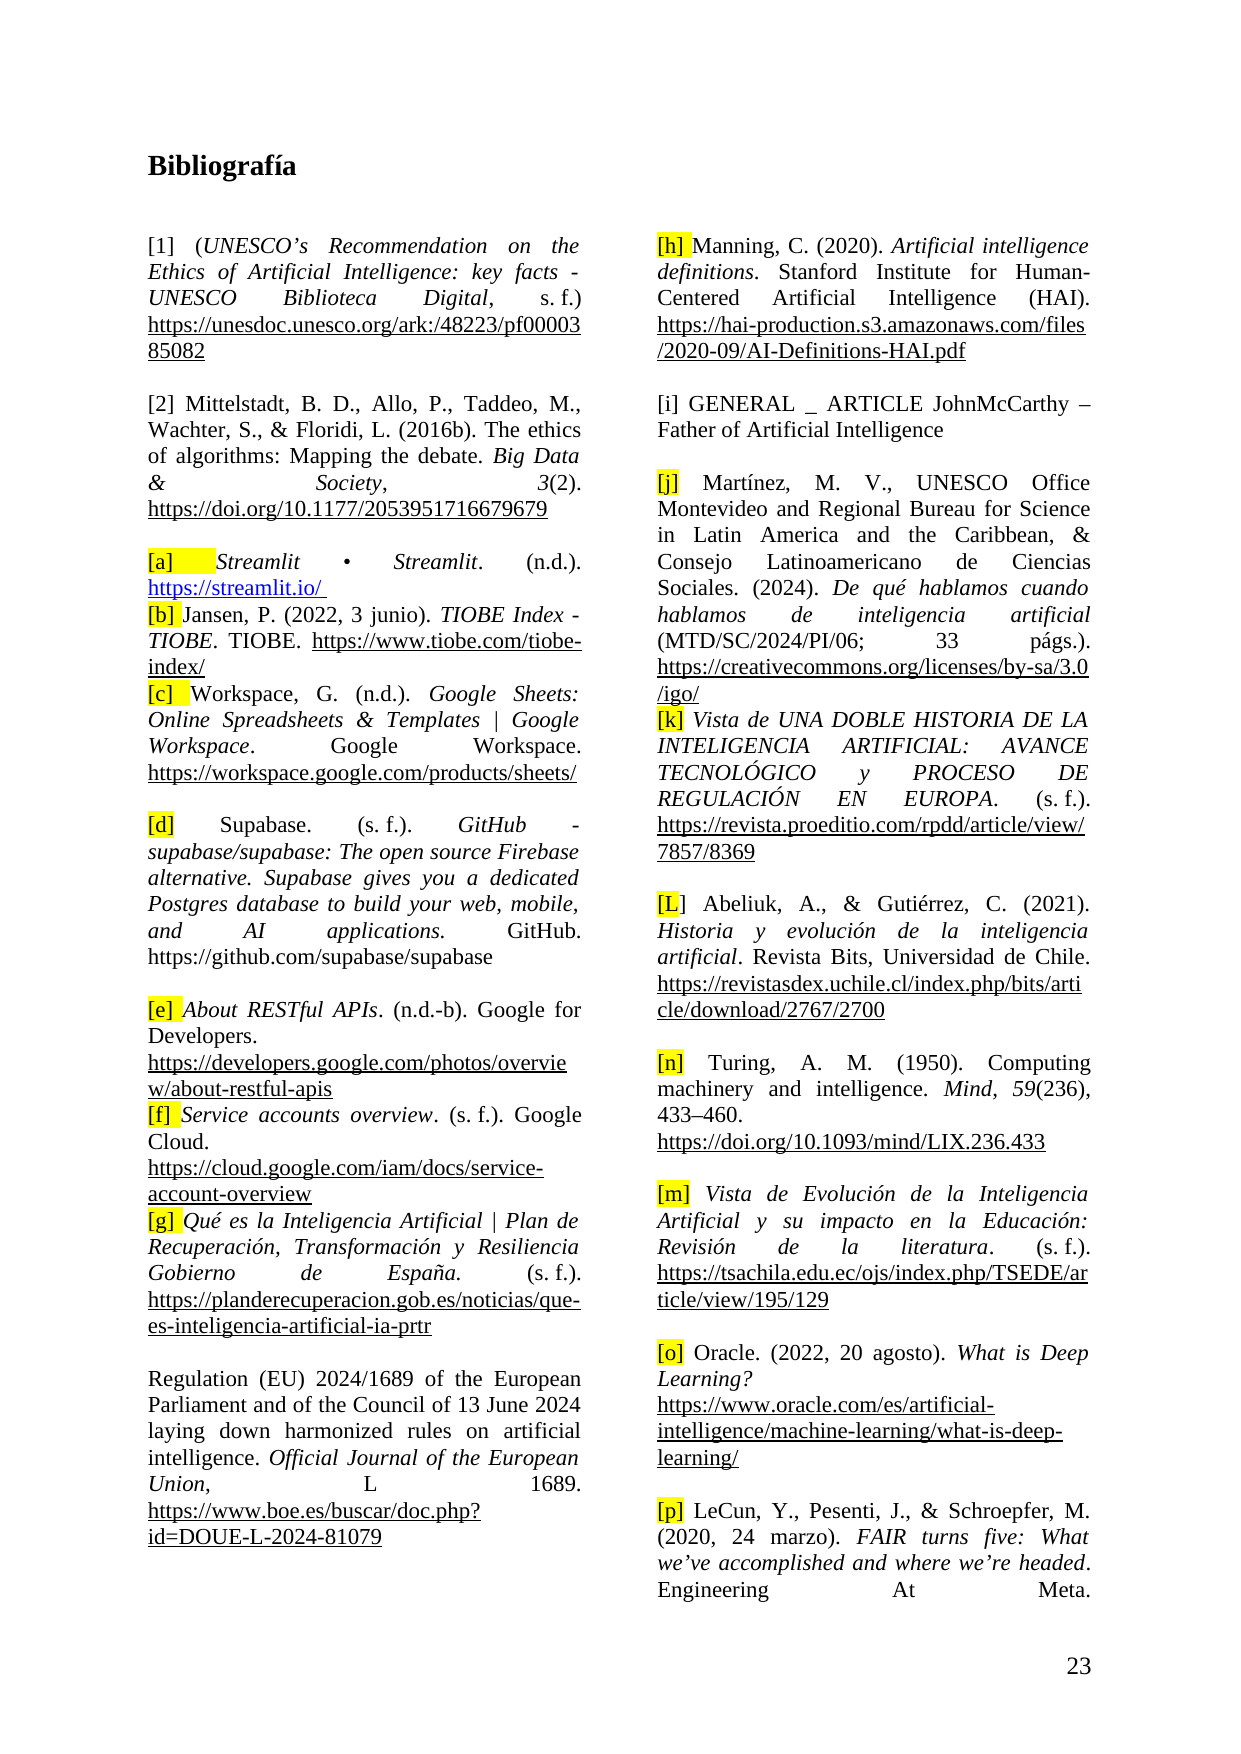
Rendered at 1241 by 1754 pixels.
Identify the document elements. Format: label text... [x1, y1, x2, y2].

text [2] Mittelstadt, B. D., Allo, P., Taddeo, M., Wachter, S., & Floridi, L. (2016b). The ethics of algorithms: Mapping the debate. Big Data & Society, 3(2). https://doi.org/10.1177/2053951716679679 [148, 390, 582, 522]
text [n] Turing, A. M. (1950). Computing machinery and intelligence. Mind, 59(236), 433–460. https://doi.org/10.1093/mind/LIX.236.433 [657, 1049, 1091, 1154]
text [L] Abeliuk, A., & Gutiérrez, C. (2021). Historia y evolución de la inteligencia artificial. Revista Bits, Universidad de Chile. https://revistasdex.uchile.cl/index.php/bits/article/download/2767/2700 [657, 891, 1091, 1022]
text [c] Workspace, G. (n.d.). Google Sheets: Online Spreadsheets & Templates | Google Workspace. Google Workspace. https://workspace.google.com/products/sheets/ [148, 680, 582, 785]
text [a] Streamlit • Streamlit. (n.d.). https://streamlit.io/ [148, 548, 582, 601]
text [h] Manning, C. (2020). Artificial intelligence definitions. Stanford Institute for Human-Centered Artificial Intelligence (HAI). https://hai-production.s3.amazonaws.com/files/2020-09/AI-Definitions-HAI.pdf [657, 232, 1091, 363]
text [d] Supabase. (s. f.). GitHub - supabase/supabase: The open source Firebase alternative. Supabase gives you a dedicated Postgres database to build your web, mobile, and AI applications. GitHub. https://github.com/supabase/supabase [148, 811, 582, 969]
text [k] Vista de UNA DOBLE HISTORIA DE LA INTELIGENCIA ARTIFICIAL: AVANCE TECNOLÓGICO y PROCESO DE REGULACIÓN EN EUROPA. (s. f.). https://revista.proeditio.com/rpdd/article/view/7857/8369 [657, 706, 1091, 864]
text [g] Qué es la Inteligencia Artificial | Plan de Recuperación, Transformación y Resiliencia Gobierno de España. (s. f.). https://planderecuperacion.gob.es/noticias/que-es-inteligencia-artificial-ia-prtr [148, 1207, 582, 1338]
text Regulation (EU) 2024/1689 of the European Parliament and of the Council of 13 June 2024 laying down harmonized rules on artificial intelligence. Official Journal of the European Union, L 1689. https://www.boe.es/buscar/doc.php?id=DOUE-L-2024-81079 [148, 1365, 582, 1549]
text [e] About RESTful APIs. (n.d.-b). Google for Developers. https://developers.google.com/photos/overview/about-restful-apis [148, 996, 582, 1101]
text Bibliografía [148, 148, 1091, 181]
text [1] (UNESCO’s Recommendation on the Ethics of Artificial Intelligence: key facts - UNESCO Biblioteca Digital, s. f.) https://unesdoc.unesco.org/ark:/48223/pf0000385082 [148, 232, 582, 363]
text [b] Jansen, P. (2022, 3 junio). TIOBE Index - TIOBE. TIOBE. https://www.tiobe.com/tiobe-index/ [148, 601, 582, 680]
text [f] Service accounts overview. (s. f.). Google Cloud. https://cloud.google.com/iam/docs/service-account-overview [148, 1101, 582, 1207]
text [m] Vista de Evolución de la Inteligencia Artificial y su impacto en la Educación: Revisión de la literatura. (s. f.). https://tsachila.edu.ec/ojs/index.php/TSEDE/article/view/195/129 [657, 1180, 1091, 1312]
text [j] Martínez, M. V., UNESCO Office Montevideo and Regional Bureau for Science in Latin America and the Caribbean, & Consejo Latinoamericano de Ciencias Sociales. (2024). De qué hablamos cuando hablamos de inteligencia artificial (MTD/SC/2024/PI/06; 33 págs.). https://creativecommons.org/licenses/by-sa/3.0/igo/ [657, 469, 1091, 706]
text [i] GENERAL _ ARTICLE JohnMcCarthy – Father of Artificial Intelligence [657, 390, 1091, 442]
text [o] Oracle. (2022, 20 agosto). What is Deep Learning? https://www.oracle.com/es/artificial-intelligence/machine-learning/what-is-deep-learning/ [657, 1338, 1091, 1470]
